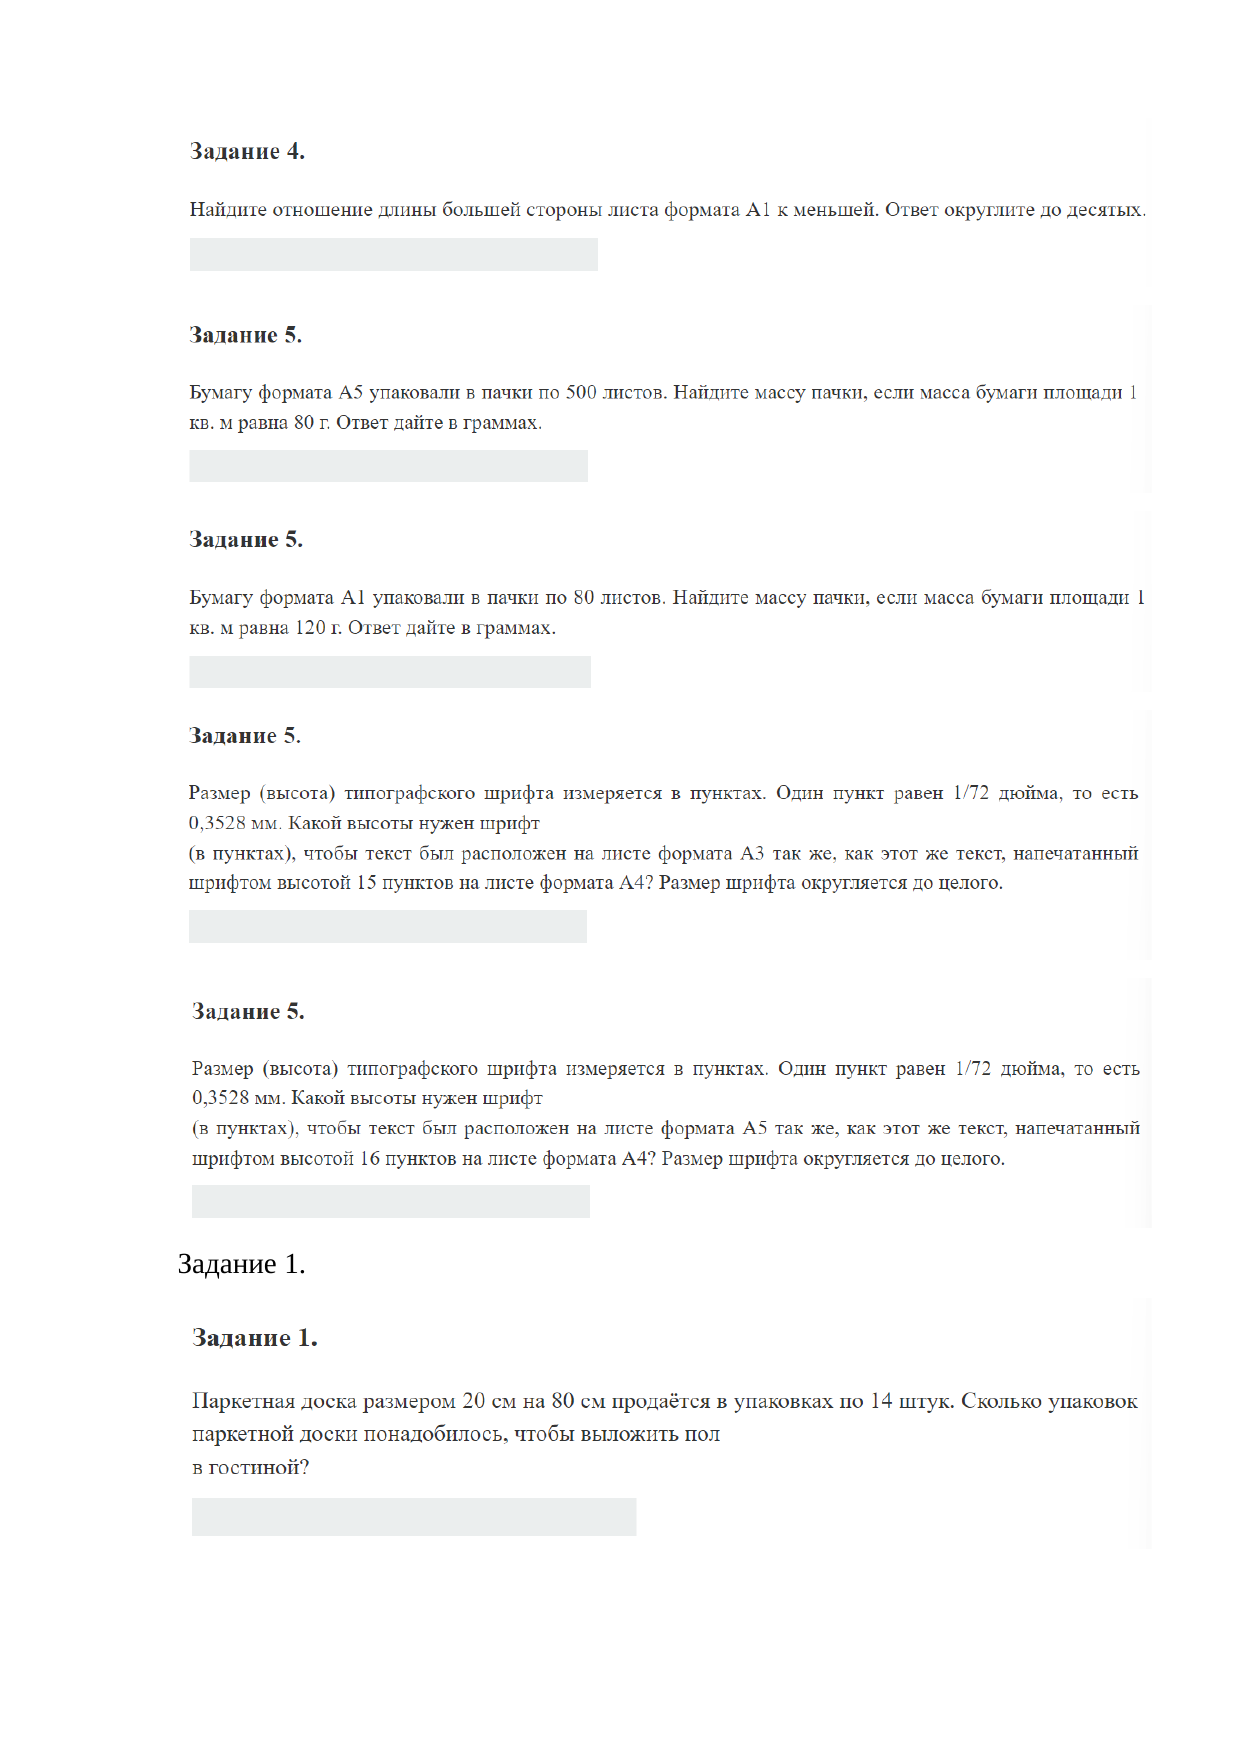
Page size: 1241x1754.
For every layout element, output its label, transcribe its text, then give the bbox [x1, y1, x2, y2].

picture [177, 1298, 1152, 1549]
picture [177, 511, 1152, 692]
text Задание 1. [177, 1246, 1152, 1279]
picture [177, 305, 1152, 493]
picture [177, 978, 1152, 1228]
picture [177, 118, 1152, 287]
picture [177, 710, 1152, 960]
